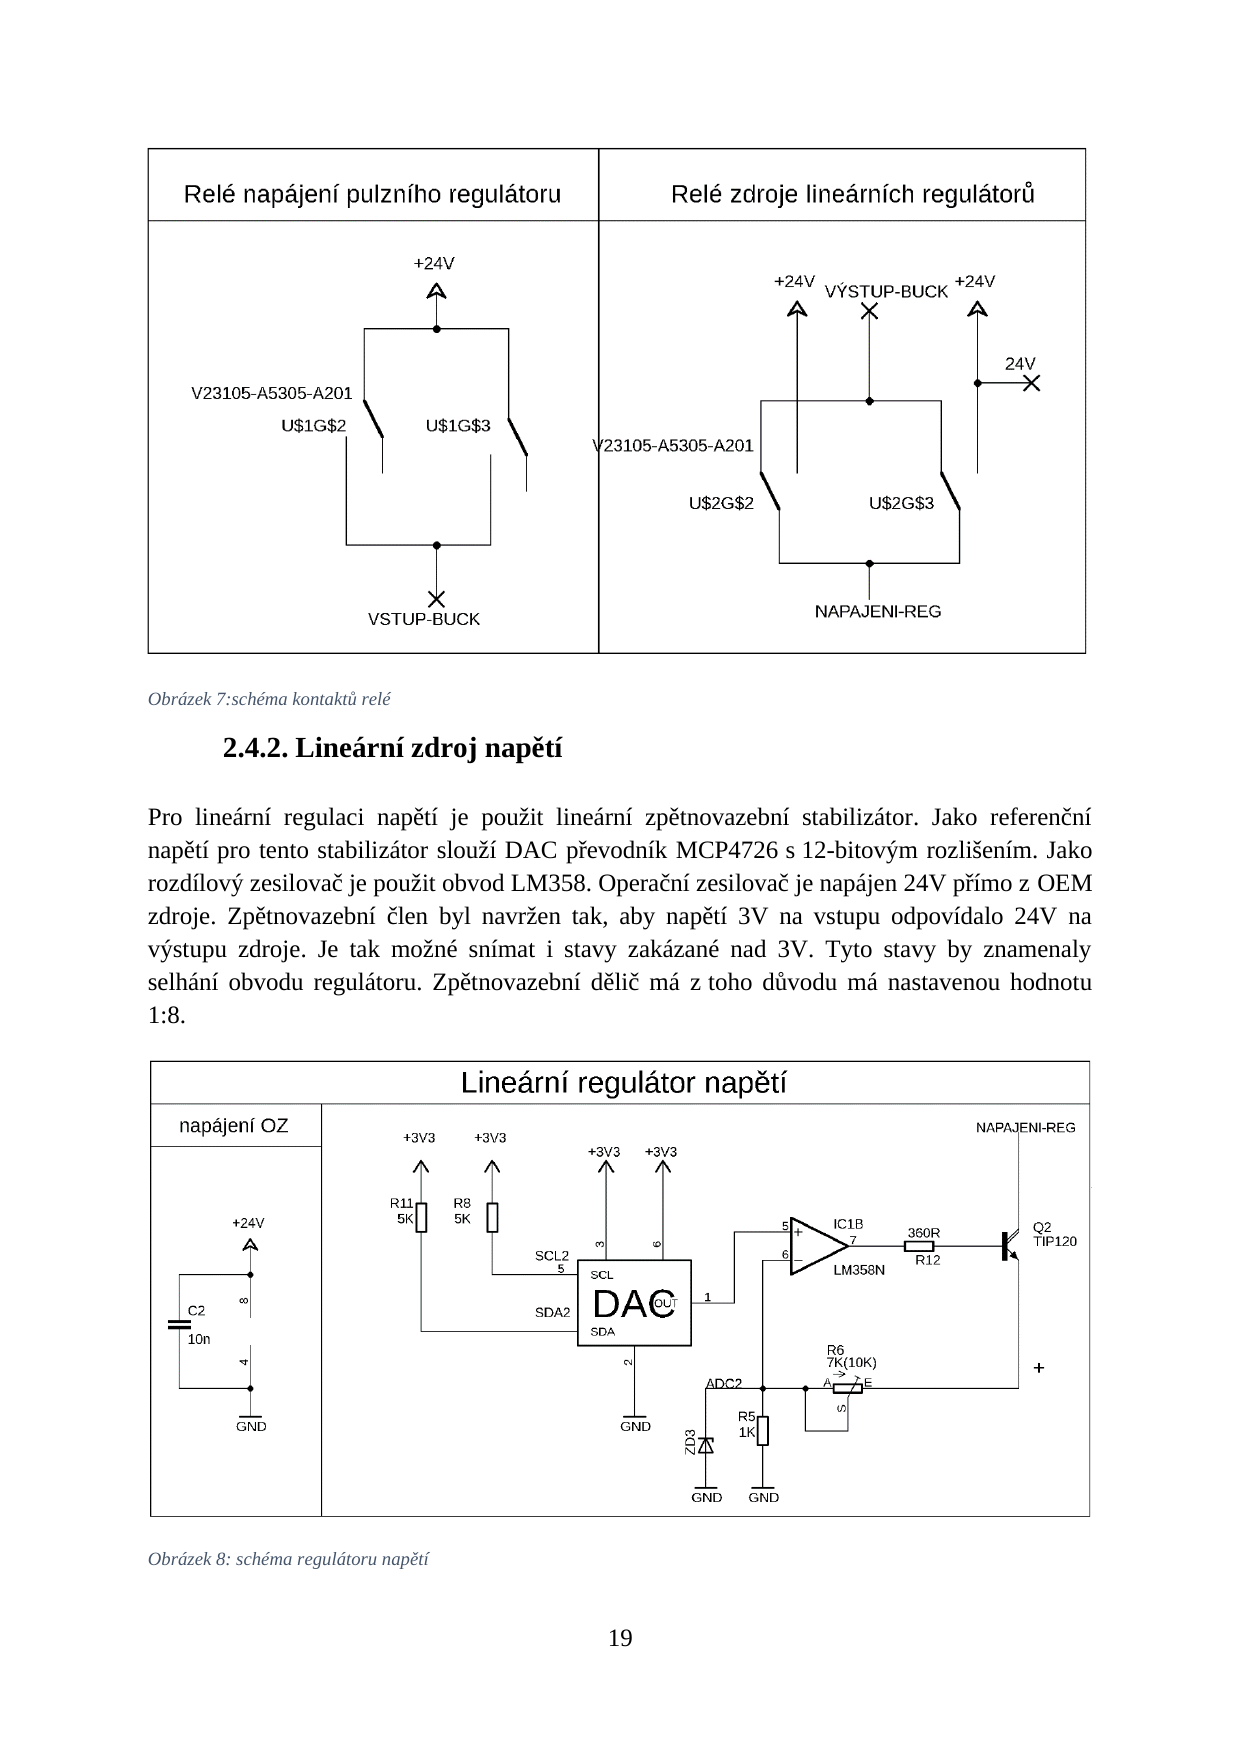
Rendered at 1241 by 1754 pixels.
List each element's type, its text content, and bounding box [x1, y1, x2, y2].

text Obrázek 8: schéma regulátoru napětí [148, 1548, 1093, 1569]
subtitle Lineární zdroj napětí [223, 730, 1093, 764]
text Pro lineární regulaci napětí je použit lineární zpětnovazební stabilizátor. Jako referenční napětí pro tento stabilizátor slouží DAC převodník MCP4726 s 12-bitovým rozlišením. Jako rozdílový zesilovač je použit obvod LM358. Operační zesilovač je napájen 24V přímo z OEM zdroje. Zpětnovazební člen byl navržen tak, aby napětí 3V na vstupu odpovídalo 24V na výstupu zdroje. Je tak možné snímat i stavy zakázané nad 3V. Tyto stavy by znamenaly selhání obvodu regulátoru. Zpětnovazební dělič má z toho důvodu má nastavenou hodnotu 1:8. [148, 802, 1093, 1029]
picture [147, 147, 1092, 659]
picture [147, 1058, 1092, 1519]
text Obrázek 7:schéma kontaktů relé [148, 688, 1093, 709]
